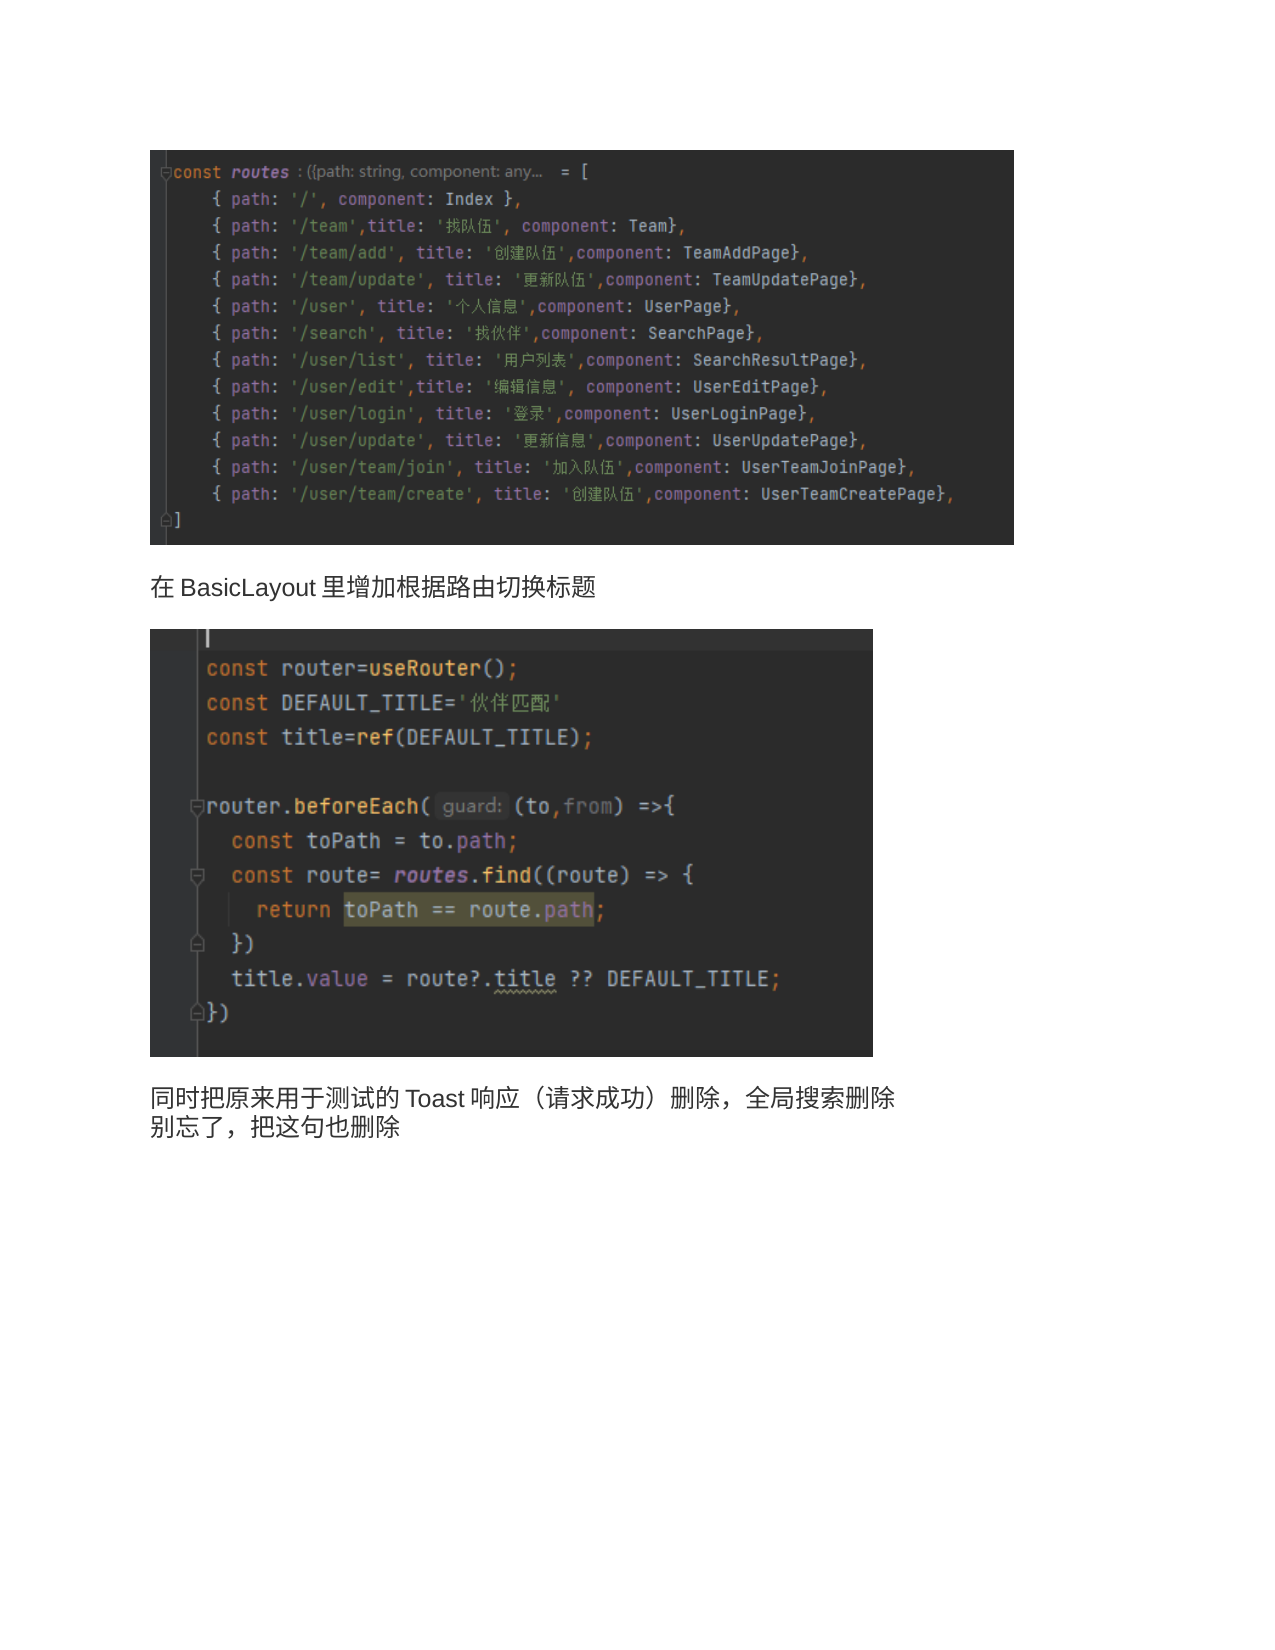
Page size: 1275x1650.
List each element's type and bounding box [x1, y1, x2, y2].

picture [150, 150, 1014, 545]
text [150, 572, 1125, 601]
picture [150, 629, 873, 1057]
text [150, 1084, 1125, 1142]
